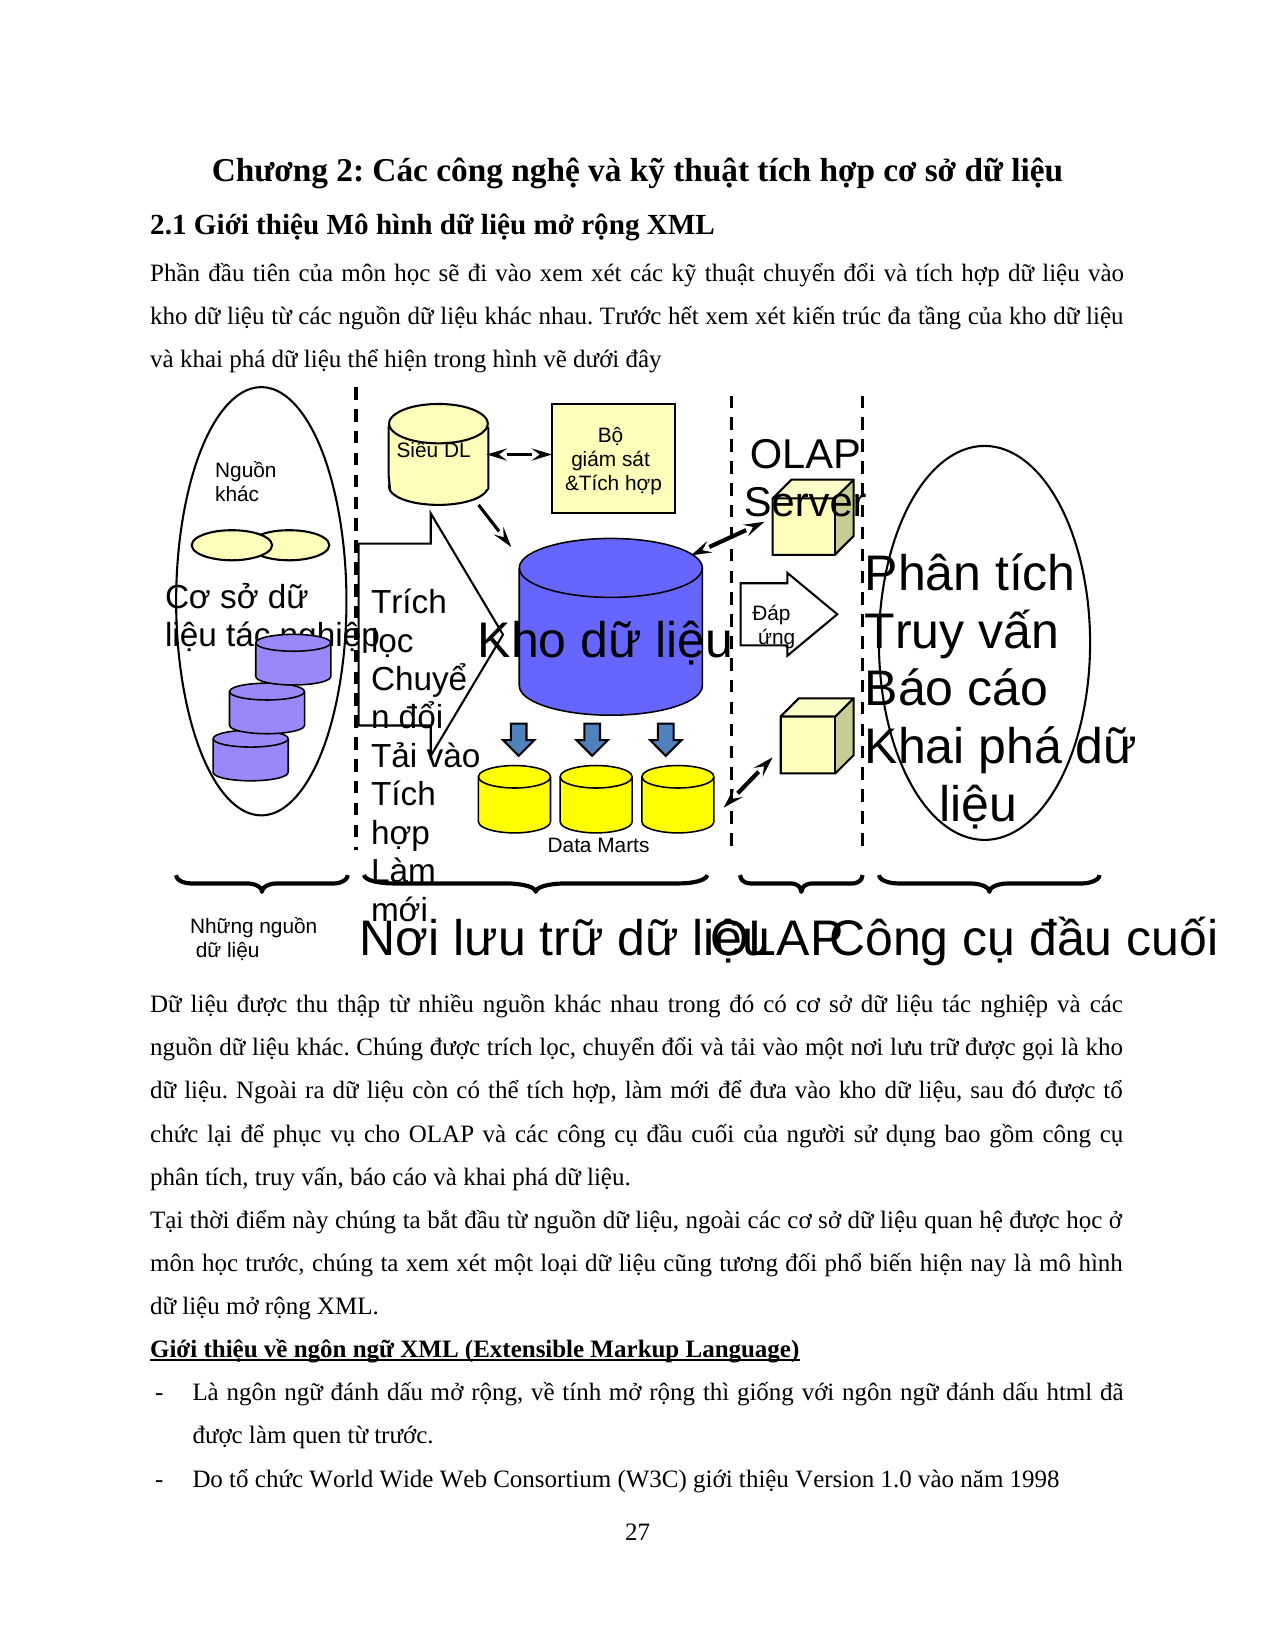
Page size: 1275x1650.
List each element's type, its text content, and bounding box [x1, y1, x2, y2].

text Tại thời điểm này chúng ta bắt đầu từ nguồn dữ liệu, ngoài các cơ sở dữ liệu quan hệ được học ở môn học trước, chúng ta xem xét một loại dữ liệu cũng tương đối phổ biến hiện nay là mô hình dữ liệu mở rộng XML. [150, 1205, 1125, 1320]
text Phần đầu tiên của môn học sẽ đi vào xem xét các kỹ thuật chuyển đổi và tích hợp dữ liệu vào kho dữ liệu từ các nguồn dữ liệu khác nhau. Trước hết xem xét kiến trúc đa tầng của kho dữ liệu và khai phá dữ liệu thể hiện trong hình vẽ dưới đây [150, 258, 1125, 373]
list Do tổ chức World Wide Web Consortium (W3C) giới thiệu Version 1.0 vào năm 1998 [155, 1464, 1125, 1492]
subtitle 2.1 Giới thiệu Mô hình dữ liệu mở rộng XML [150, 207, 1125, 241]
subtitle Giới thiệu về ngôn ngữ XML (Extensible Markup Language) [150, 1334, 1125, 1363]
text Dữ liệu được thu thập từ nhiều nguồn khác nhau trong đó có cơ sở dữ liệu tác nghiệp và các nguồn dữ liệu khác. Chúng được trích lọc, chuyển đổi và tải vào một nơi lưu trữ được gọi là kho dữ liệu. Ngoài ra dữ liệu còn có thể tích hợp, làm mới để đưa vào kho dữ liệu, sau đó được tổ chức lại để phục vụ cho OLAP và các công cụ đầu cuối của người sử dụng bao gồm công cụ phân tích, truy vấn, báo cáo và khai phá dữ liệu. [150, 989, 1125, 1191]
subtitle Chương 2: Các công nghệ và kỹ thuật tích hợp cơ sở dữ liệu [150, 150, 1125, 188]
list Là ngôn ngữ đánh dấu mở rộng, về tính mở rộng thì giống với ngôn ngữ đánh dấu html đã được làm quen từ trước. [155, 1377, 1125, 1449]
